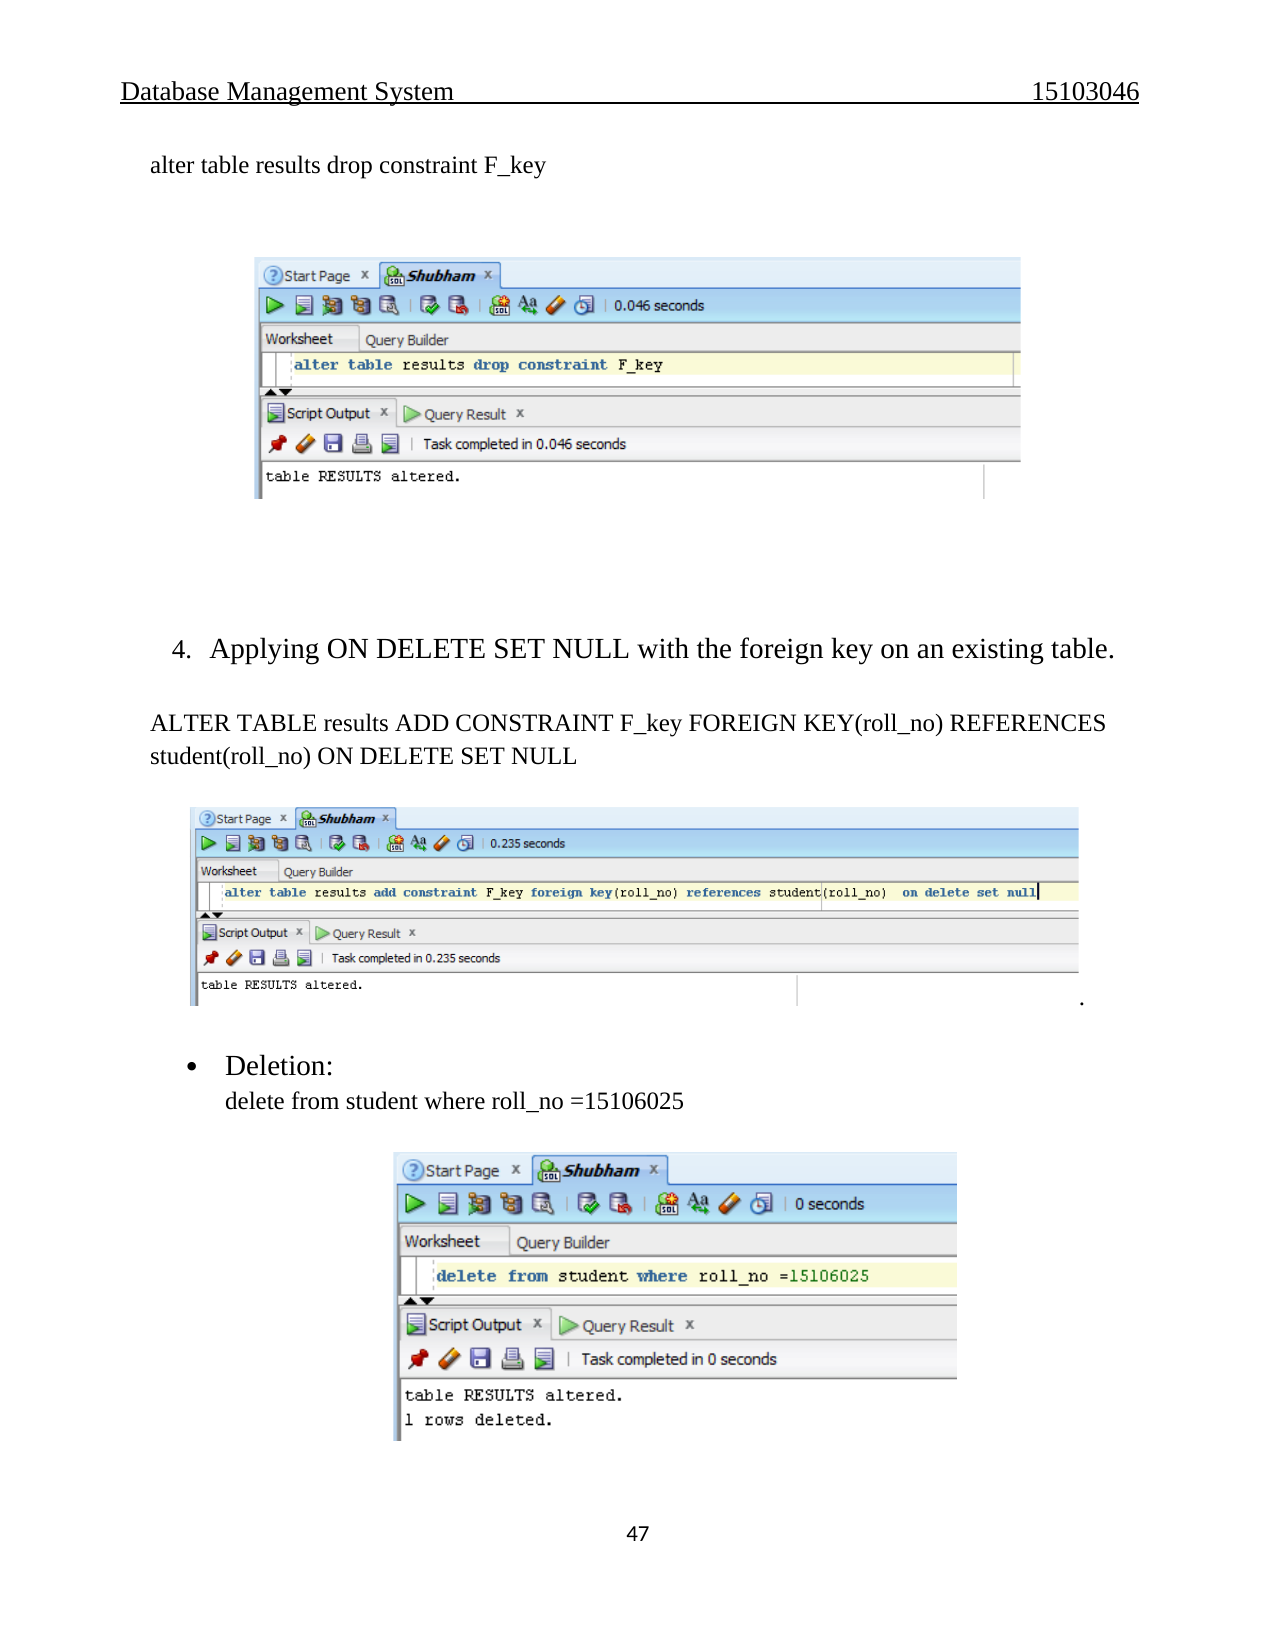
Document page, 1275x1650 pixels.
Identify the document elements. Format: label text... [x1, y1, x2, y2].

list delete from student where roll_no =15106025 [225, 1086, 1125, 1115]
list Deletion: [187, 1048, 1125, 1081]
text ALTER TABLE results ADD CONSTRAINT F_key FOREIGN KEY(roll_no) REFERENCES student(roll_no) ON DELETE SET NULL [150, 708, 1124, 770]
picture [254, 257, 1021, 499]
list Applying ON DELETE SET NULL with the foreign key on an existing table. [172, 631, 1124, 665]
picture [189, 807, 1079, 1006]
picture [393, 1152, 957, 1441]
text alter table results drop constraint F_key [150, 150, 1125, 179]
